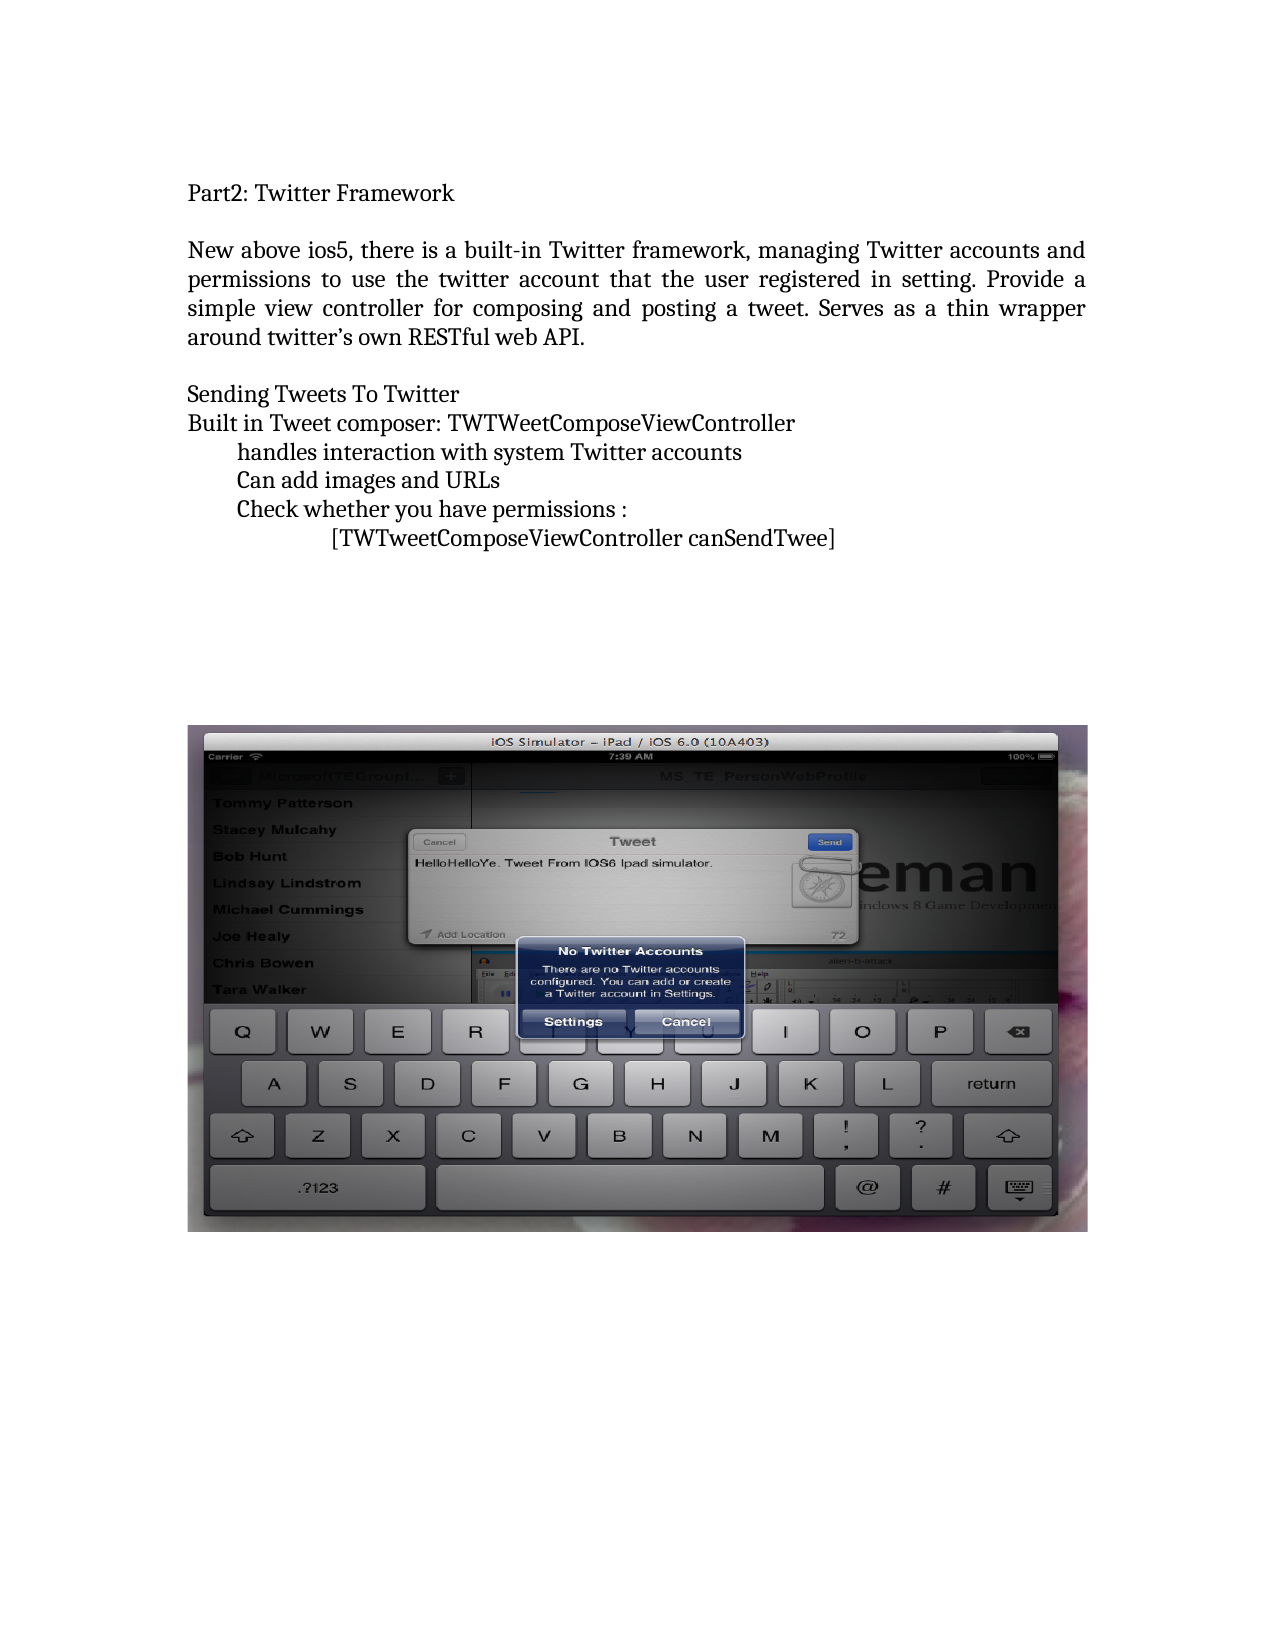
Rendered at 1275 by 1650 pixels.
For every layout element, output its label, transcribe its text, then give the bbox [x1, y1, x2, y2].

text Part2: Twitter Framework [187, 179, 1087, 207]
text handles interaction with system Twitter accounts [187, 437, 1087, 466]
text [TWTweetComposeViewController canSendTwee] [187, 524, 1087, 552]
text Can add images and URLs [187, 466, 1087, 495]
text Built in Tweet composer: TWTWeetComposeViewController [187, 409, 1087, 437]
text Check whether you have permissions : [187, 495, 1087, 524]
text Sending Tweets To Twitter [187, 380, 1087, 409]
picture [187, 725, 1088, 1232]
text New above ios5, there is a built-in Twitter framework, managing Twitter accounts and permissions to use the twitter account that the user registered in setting. Provide a simple view controller for composing and posting a tweet. Serves as a thin wrapper around twitter’s own RESTful web API. [187, 236, 1087, 351]
